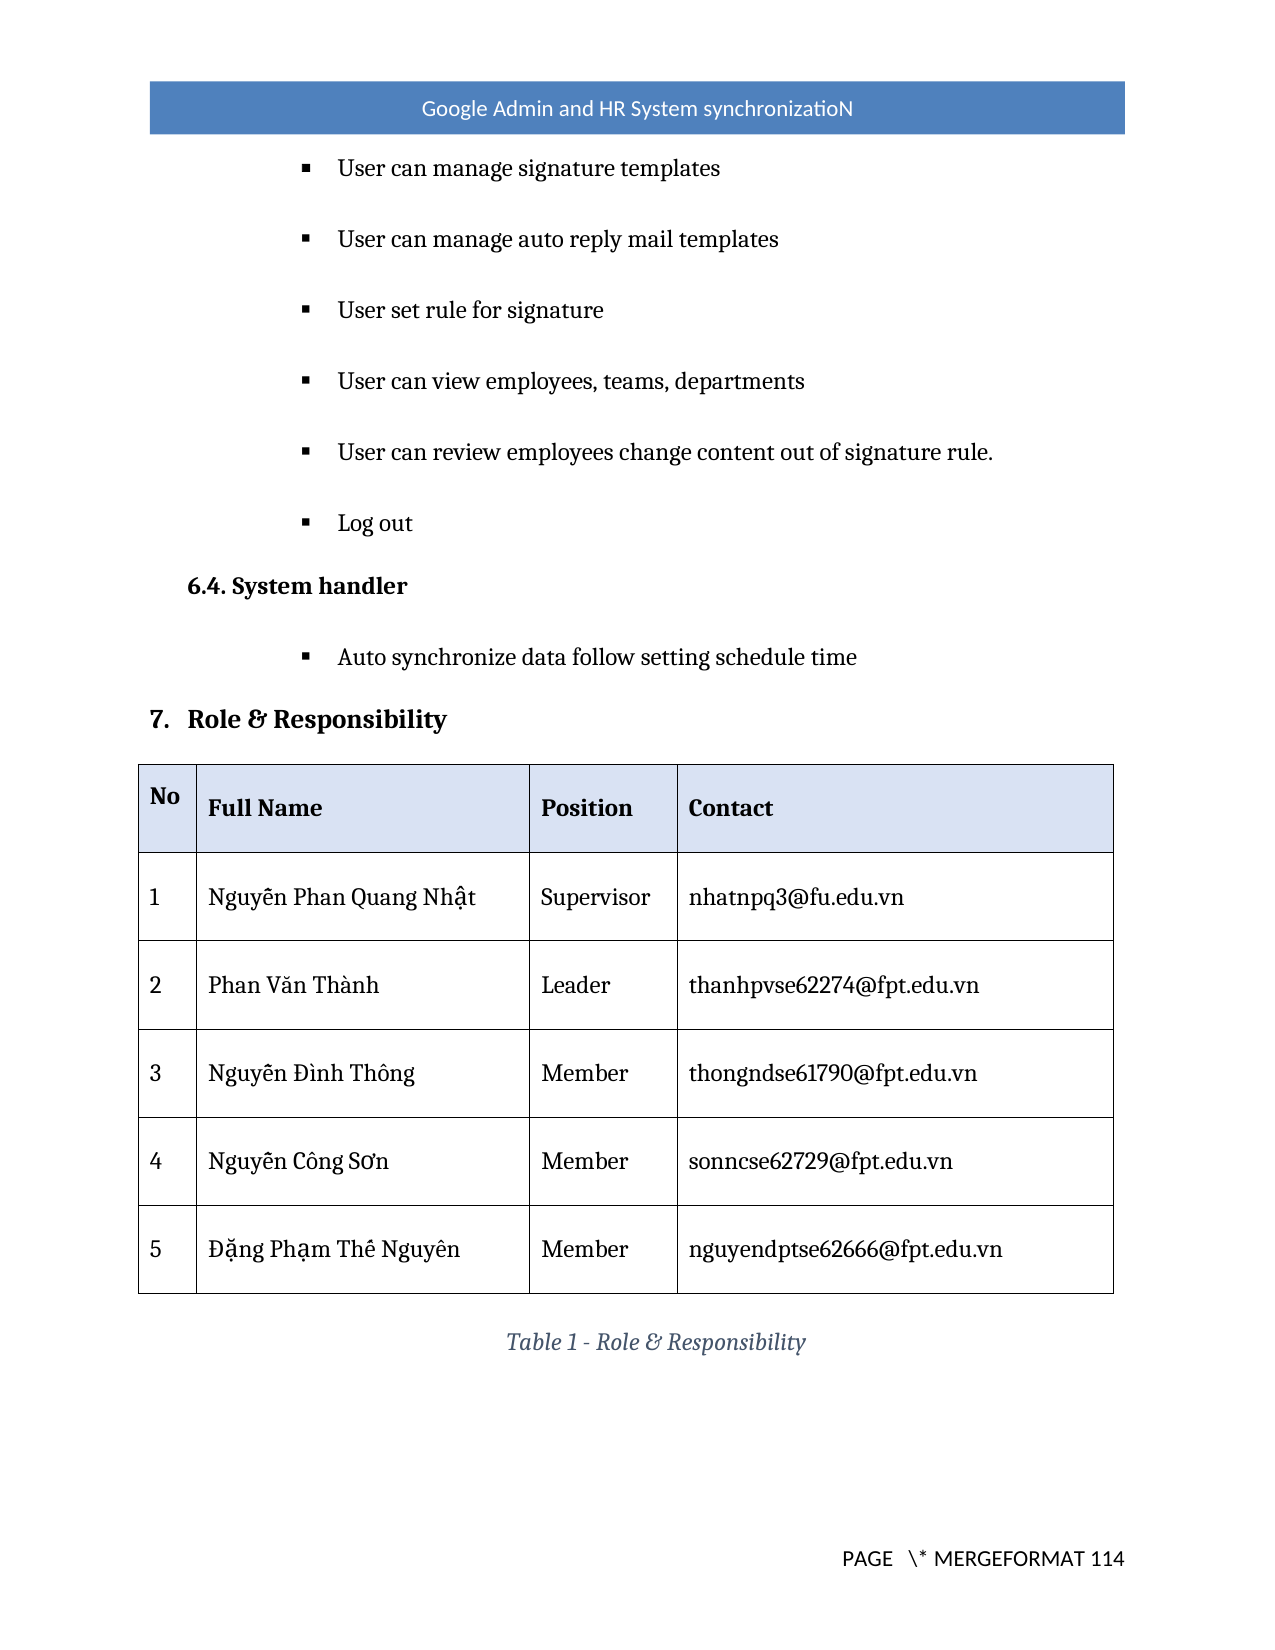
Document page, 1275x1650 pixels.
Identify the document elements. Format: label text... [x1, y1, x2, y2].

list User can review employees change content out of signature rule. [300, 434, 1123, 471]
table_cell thongndse61790@fpt.edu.vn [678, 1030, 1113, 1117]
table_cell Member [530, 1118, 677, 1205]
table_cell Nguyễn Công Sơn [197, 1118, 529, 1205]
text Table 1 - Role & Responsibility [187, 1323, 1125, 1361]
list User can manage signature templates [300, 150, 1123, 187]
table_cell Nguyễn Đình Thông [197, 1030, 529, 1117]
table_cell 4 [139, 1118, 196, 1205]
table_header Contact [678, 765, 1113, 852]
table_cell Leader [530, 941, 677, 1028]
table_cell thanhpvse62274@fpt.edu.vn [678, 941, 1113, 1028]
list Auto synchronize data follow setting schedule time [300, 638, 1125, 676]
table_cell Đặng Phạm Thế Nguyên [197, 1206, 529, 1293]
table_cell Phan Văn Thành [197, 941, 529, 1028]
table_cell Member [530, 1030, 677, 1117]
table_cell Member [530, 1206, 677, 1293]
table_cell nhatnpq3@fu.edu.vn [678, 853, 1113, 940]
table_header Position [530, 765, 677, 852]
subtitle System handler [187, 567, 1125, 605]
table_cell 3 [139, 1030, 196, 1117]
table_cell 1 [139, 853, 196, 940]
table_cell nguyendptse62666@fpt.edu.vn [678, 1206, 1113, 1293]
table_header Full Name [197, 765, 529, 852]
subtitle Role & Responsibility [150, 701, 1125, 738]
list User can manage auto reply mail templates [300, 221, 1123, 258]
list Log out [300, 505, 1123, 542]
list User can view employees, teams, departments [300, 363, 1123, 400]
table_cell Supervisor [530, 853, 677, 940]
table_cell 2 [139, 941, 196, 1028]
table_cell sonncse62729@fpt.edu.vn [678, 1118, 1113, 1205]
table_cell 5 [139, 1206, 196, 1293]
table_header No [139, 765, 196, 852]
list User set rule for signature [300, 292, 1123, 329]
table_cell Nguyễn Phan Quang Nhật [197, 853, 529, 940]
